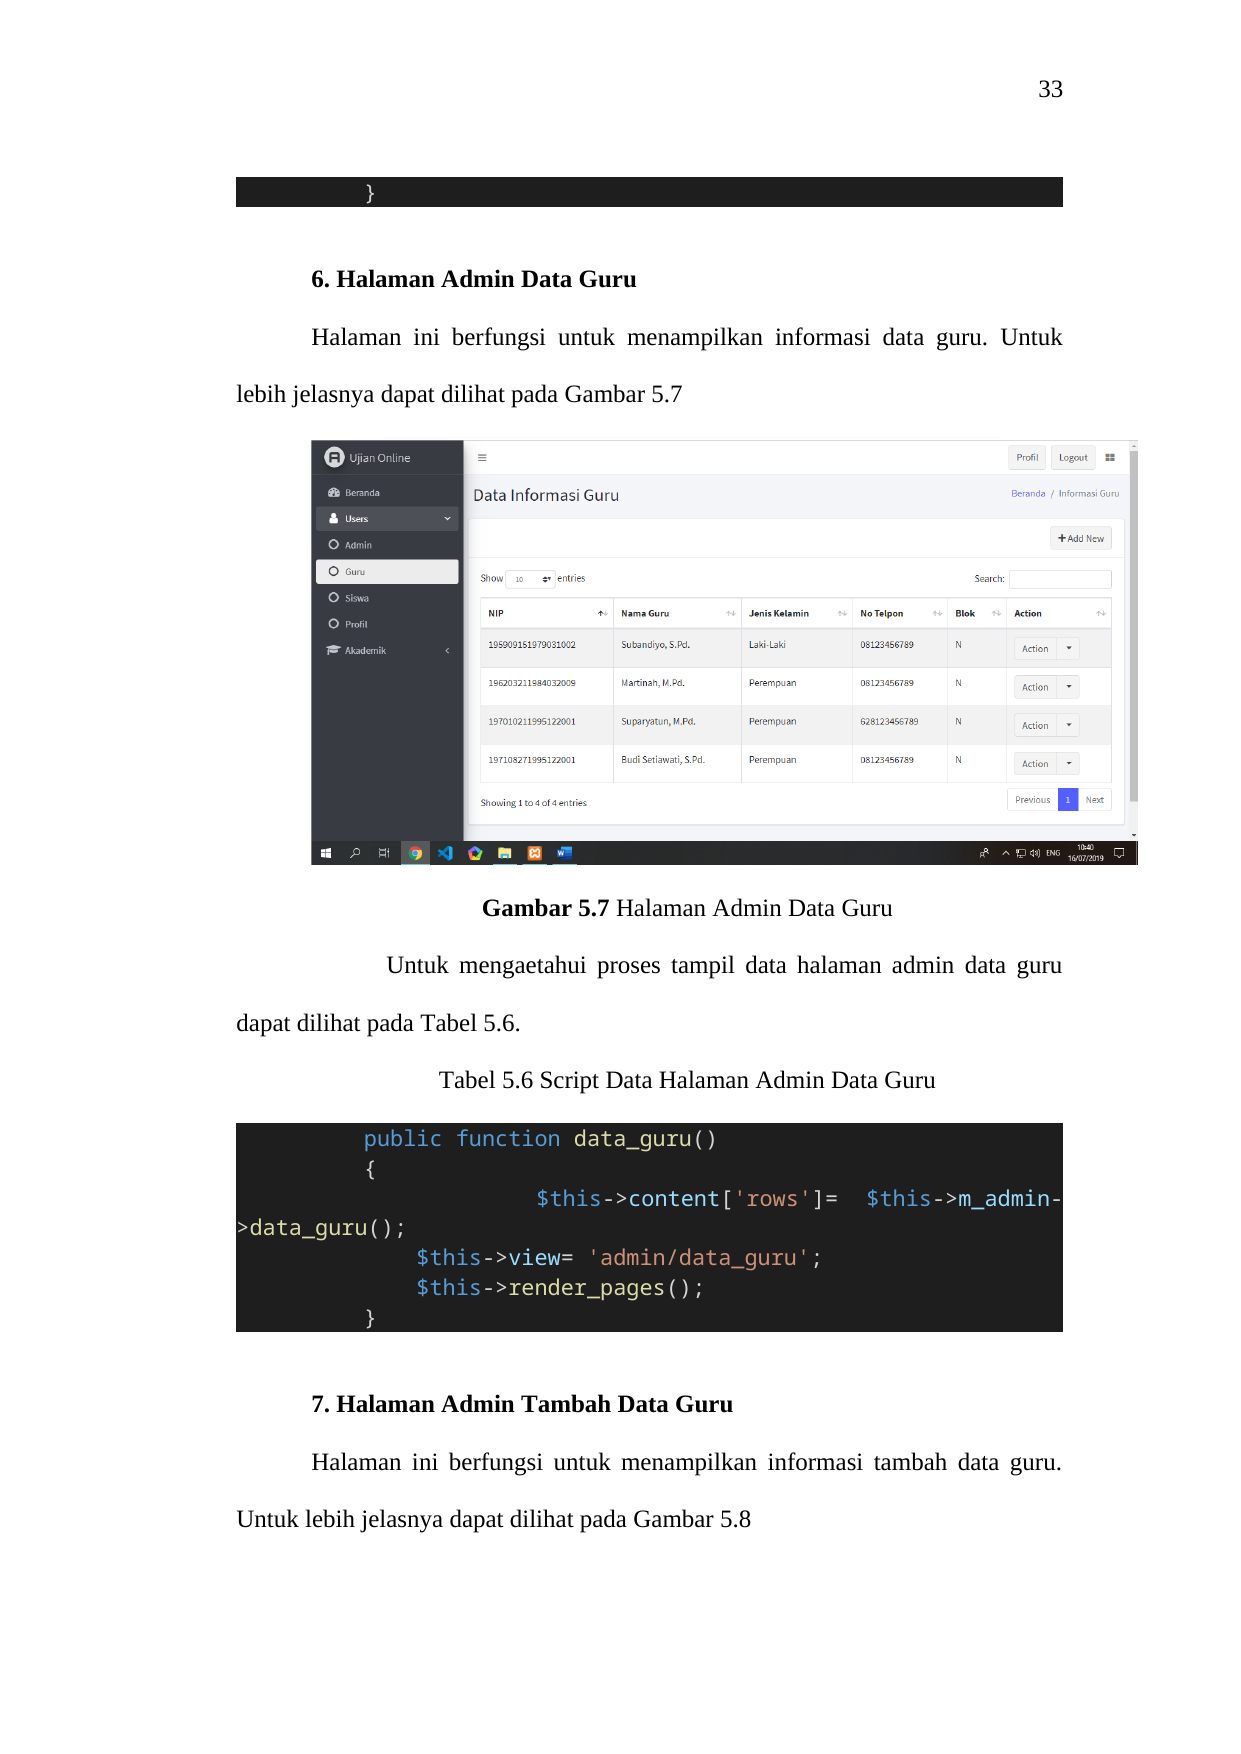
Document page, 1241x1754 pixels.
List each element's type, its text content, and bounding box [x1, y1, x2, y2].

text Halaman ini berfungsi untuk menampilkan informasi data guru. Untuk lebih jelasnya dapat dilihat pada Gambar 5.7 [236, 322, 1063, 408]
text public function data_guru() [236, 1123, 1063, 1153]
text 7. Halaman Admin Tambah Data Guru [236, 1389, 1063, 1418]
text 6. Halaman Admin Data Guru [236, 264, 1063, 293]
text } [236, 1302, 1063, 1332]
text } [236, 177, 1063, 207]
text Halaman ini berfungsi untuk menampilkan informasi tambah data guru. Untuk lebih jelasnya dapat dilihat pada Gambar 5.8 [236, 1447, 1063, 1533]
text { [236, 1153, 1063, 1183]
text Untuk mengaetahui proses tampil data halaman admin data guru dapat dilihat pada Tabel 5.6. [236, 951, 1063, 1037]
picture [311, 437, 1138, 865]
text $this->render_pages(); [236, 1272, 1063, 1302]
text $this->view= 'admin/data_guru'; [236, 1242, 1063, 1272]
text Gambar 5.7 Halaman Admin Data Guru [236, 893, 1063, 922]
text Tabel 5.6 Script Data Halaman Admin Data Guru [236, 1066, 1063, 1094]
text $this->content['rows']= $this->m_admin->data_guru(); [236, 1183, 1063, 1242]
